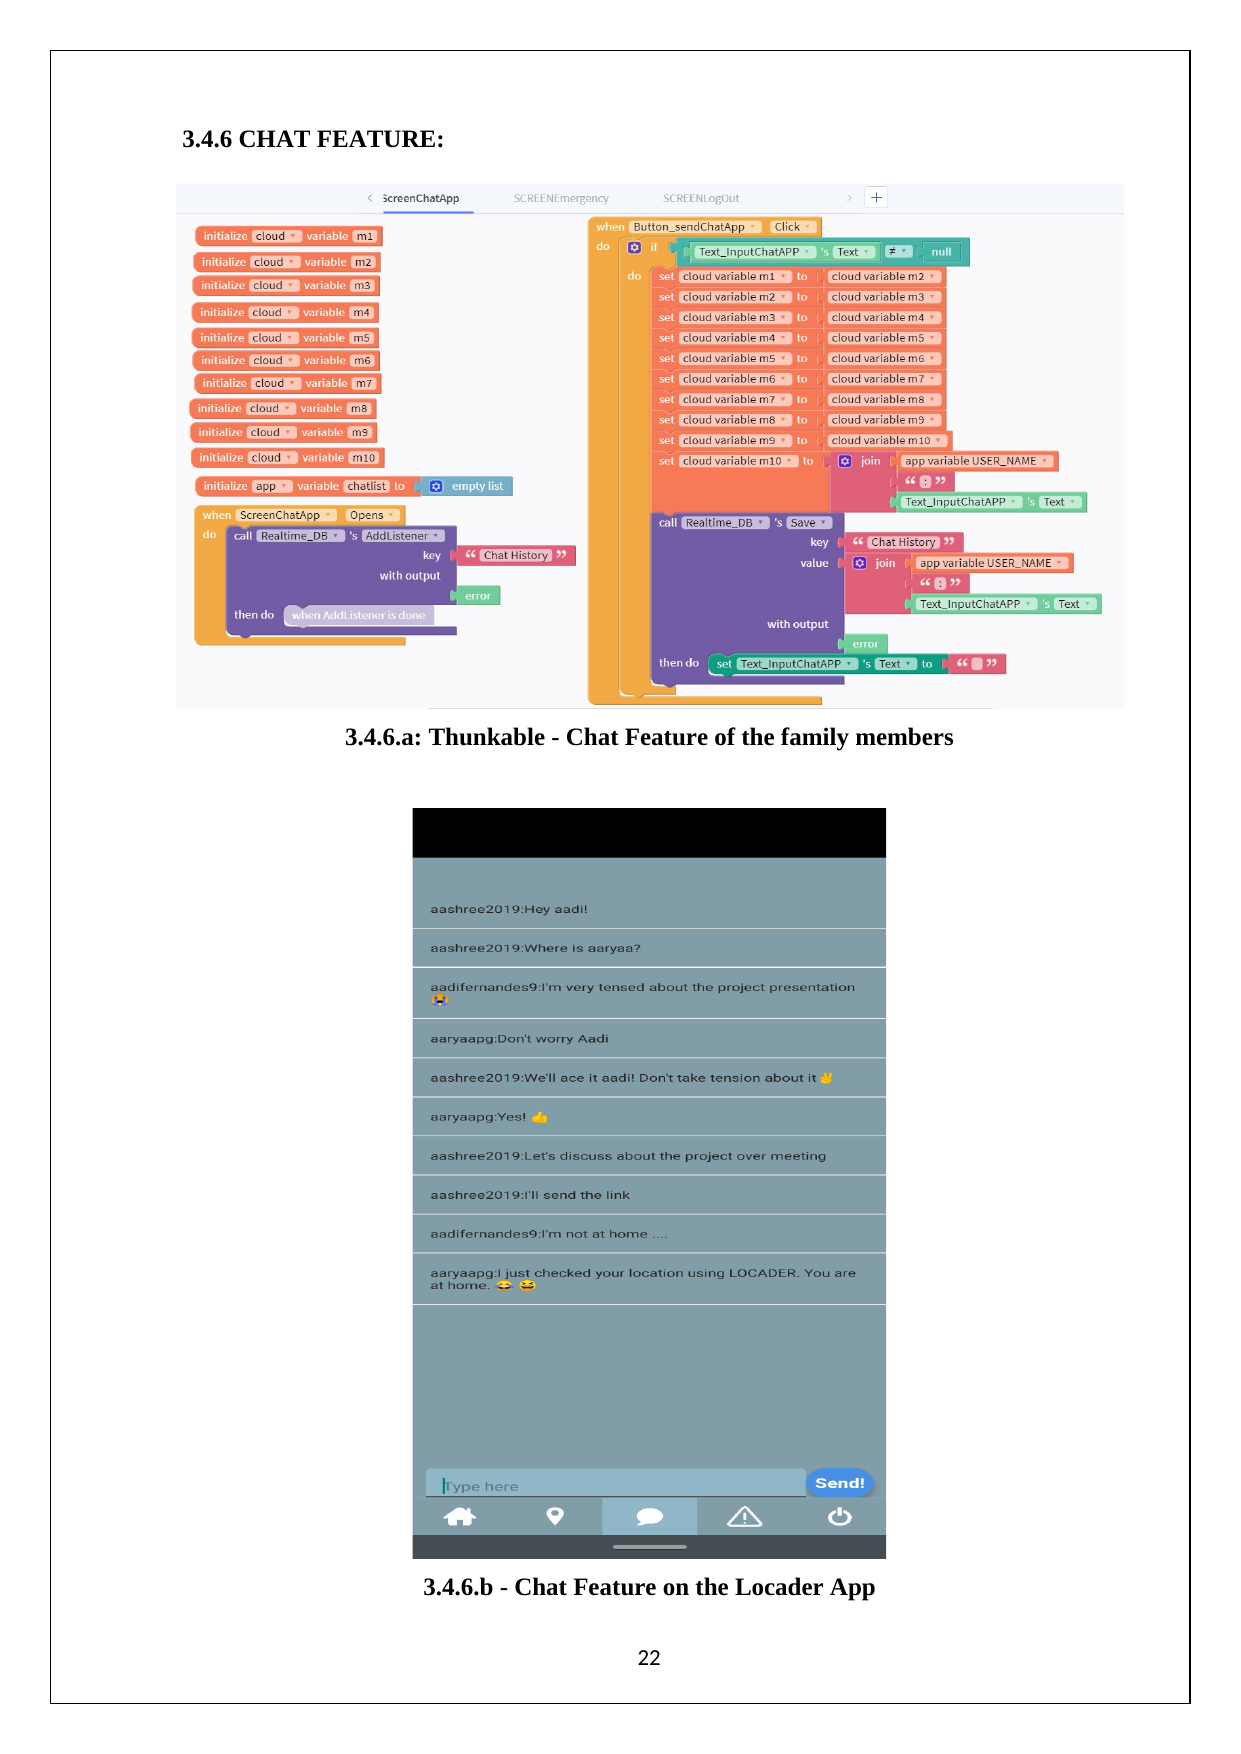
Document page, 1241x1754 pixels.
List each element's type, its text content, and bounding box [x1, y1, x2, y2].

text 3.4.6.b - Chat Feature on the Locader App [176, 1572, 1123, 1601]
text 3.4.6.a: Thunkable - Chat Feature of the family members [176, 722, 1123, 751]
text 3.4.6 CHAT FEATURE: [176, 124, 1123, 153]
picture [412, 808, 887, 1559]
picture [175, 184, 1125, 709]
